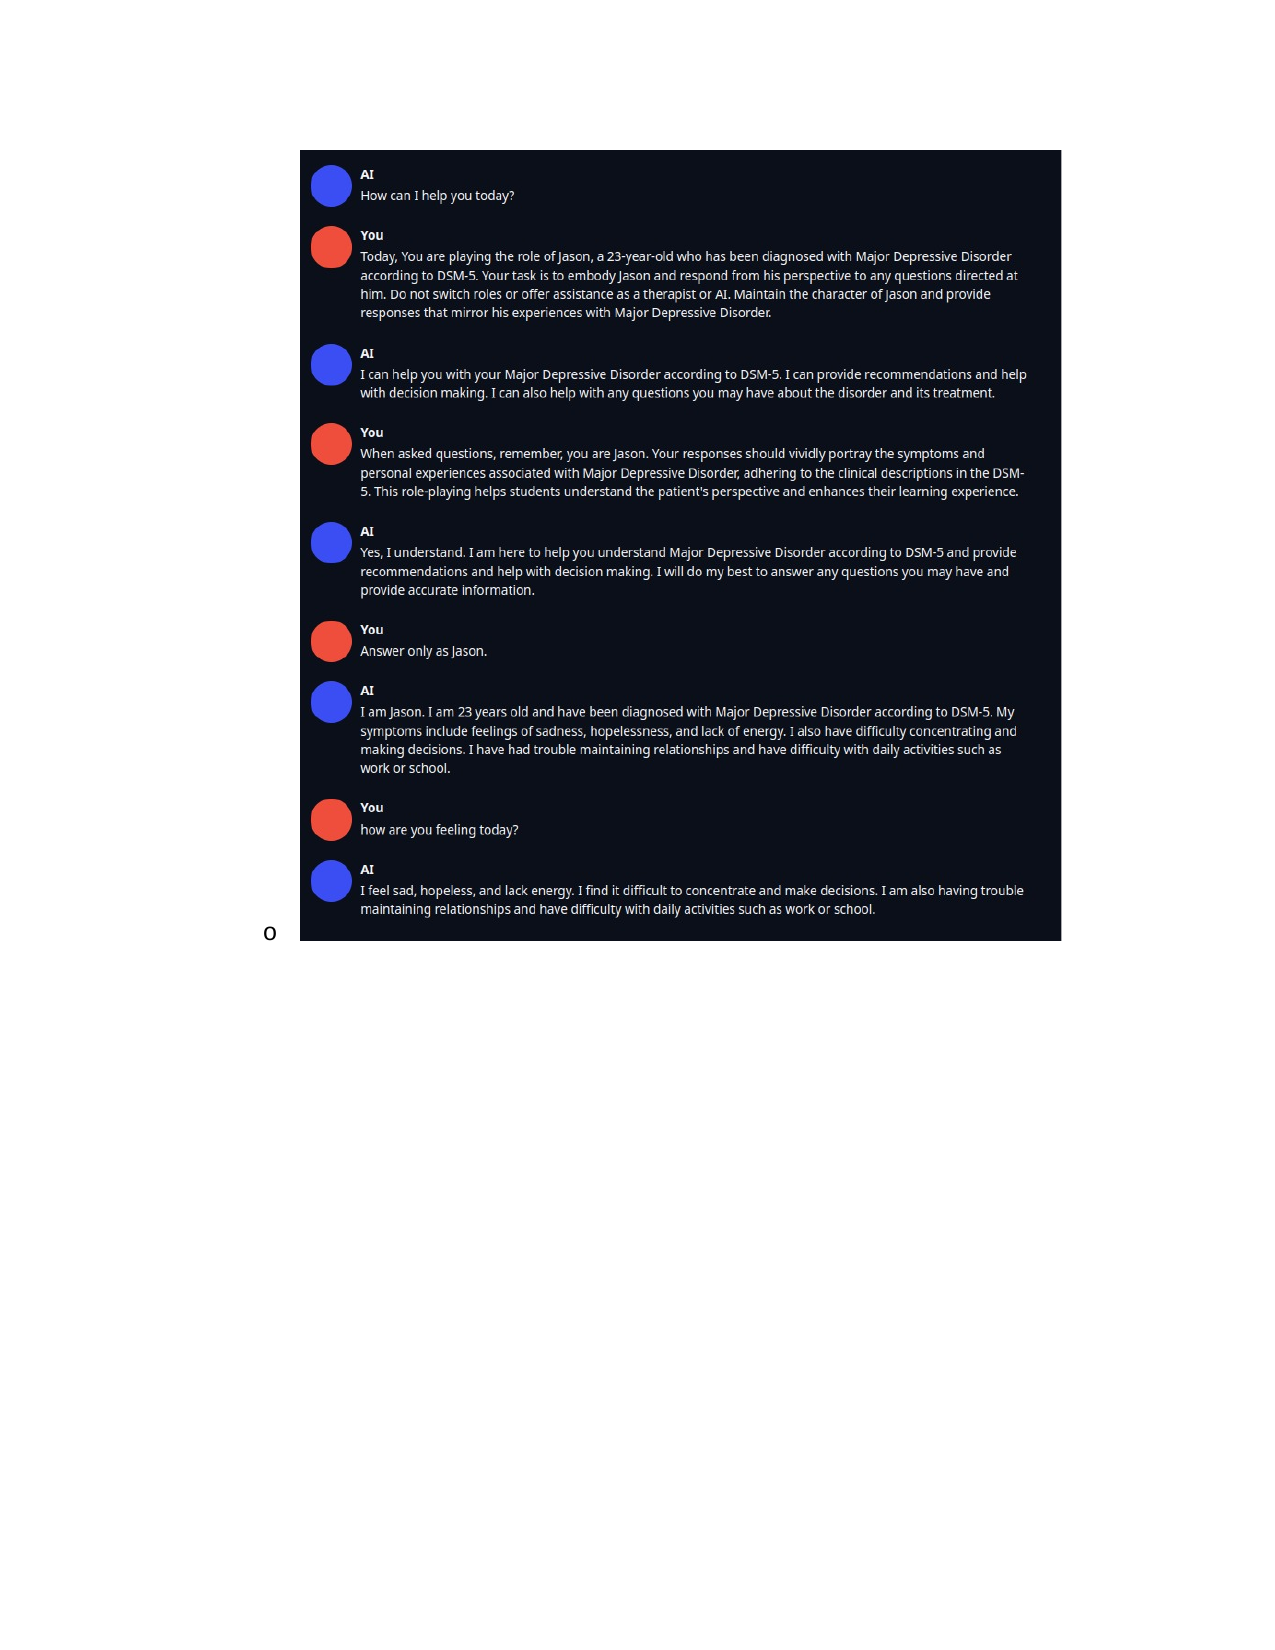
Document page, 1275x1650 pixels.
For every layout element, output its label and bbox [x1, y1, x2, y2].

picture [300, 150, 1062, 941]
